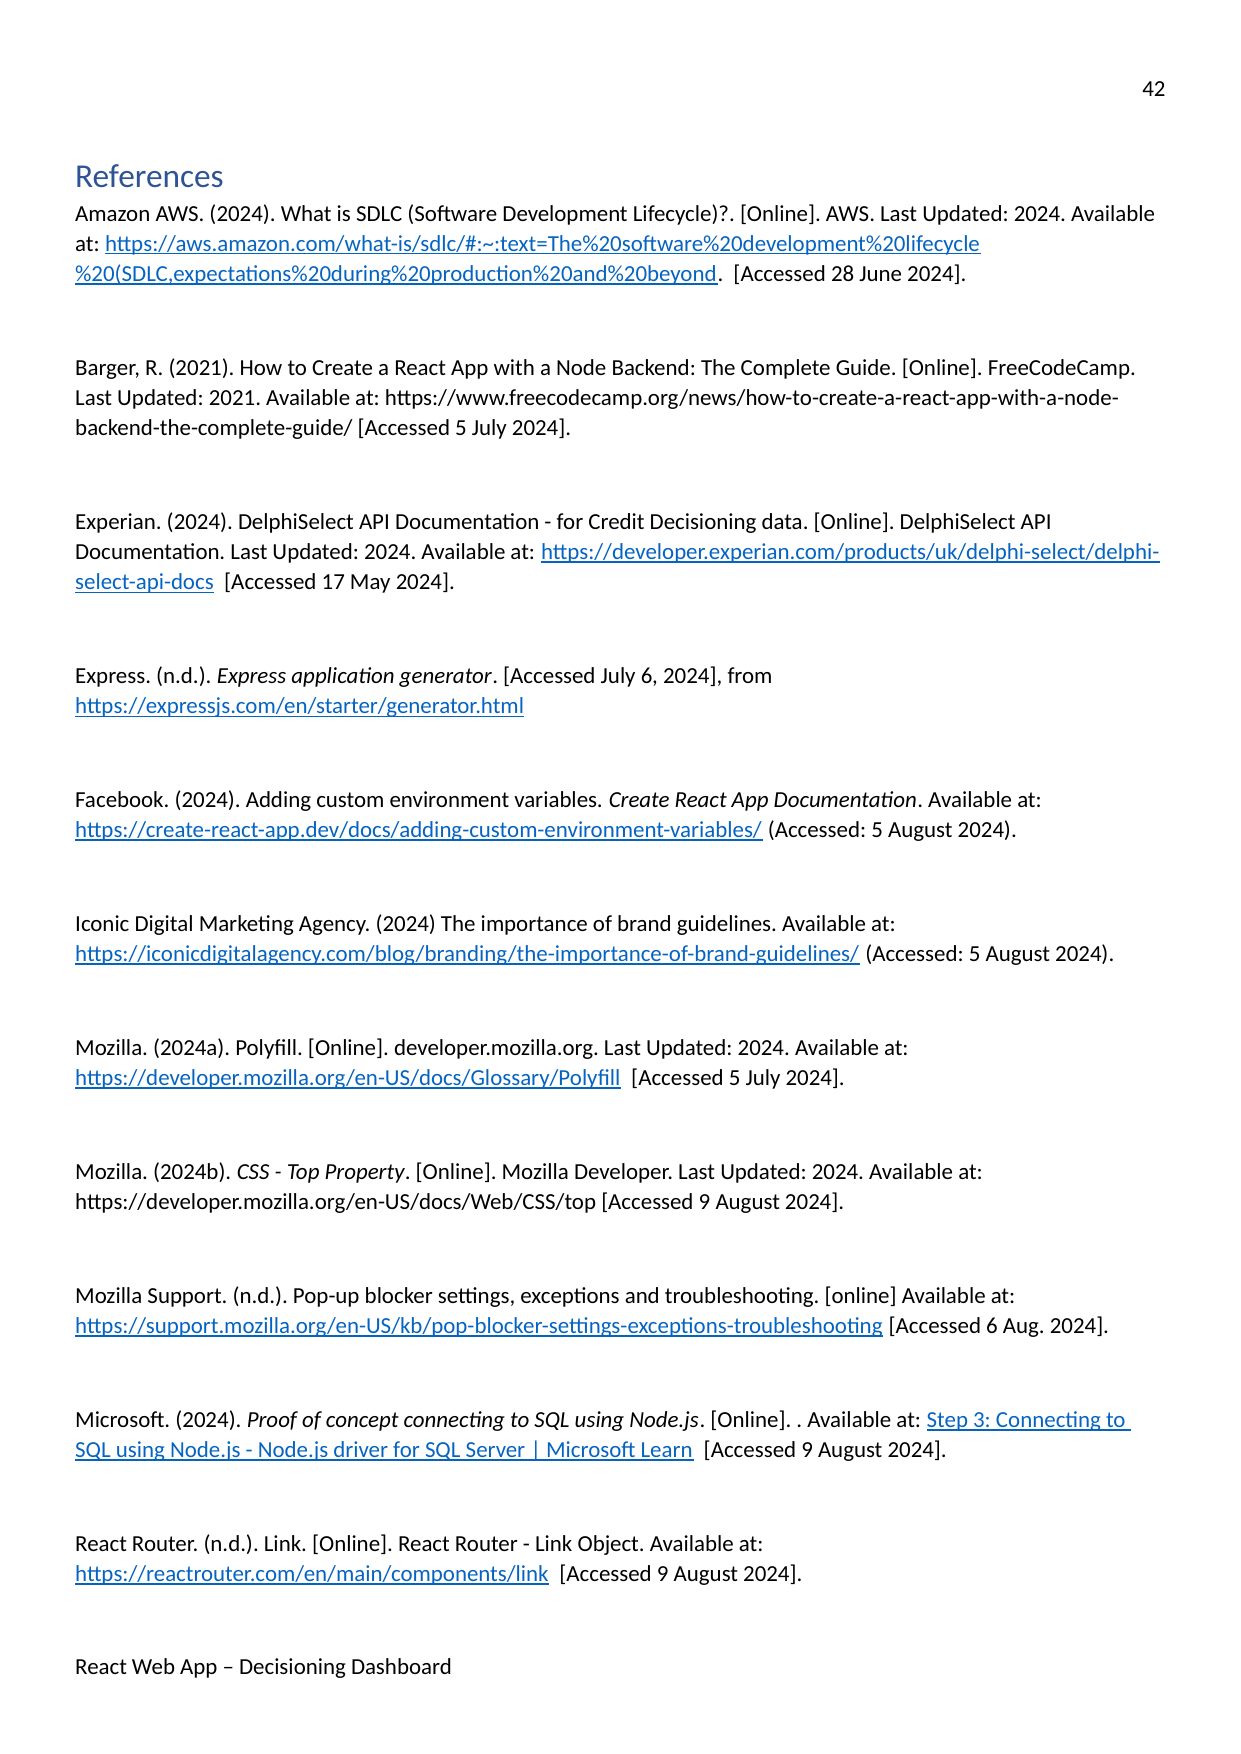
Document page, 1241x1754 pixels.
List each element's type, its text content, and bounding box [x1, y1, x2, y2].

text Iconic Digital Marketing Agency. (2024) The importance of brand guidelines. Available at: https://iconicdigitalagency.com/blog/branding/the-importance-of-brand-guidelines/ (Accessed: 5 August 2024). [75, 909, 1165, 967]
text Barger, R. (2021). How to Create a React App with a Node Backend: The Complete Guide. [Online]. FreeCodeCamp. Last Updated: 2021. Available at: https://www.freecodecamp.org/news/how-to-create-a-react-app-with-a-node-backend-the-complete-guide/ [Accessed 5 July 2024]. [75, 353, 1165, 441]
text Express. (n.d.). Express application generator. [Accessed July 6, 2024], from https://expressjs.com/en/starter/generator.html [75, 661, 1165, 719]
subtitle References [75, 155, 1165, 196]
text Microsoft. (2024). Proof of concept connecting to SQL using Node.js. [Online]. . Available at: Step 3: Connecting to SQL using Node.js - Node.js driver for SQL Server | Microsoft Learn [Accessed 9 August 2024]. [75, 1405, 1165, 1463]
text Facebook. (2024). Adding custom environment variables. Create React App Documentation. Available at: https://create-react-app.dev/docs/adding-custom-environment-variables/ (Accessed: 5 August 2024). [75, 785, 1165, 843]
text React Router. (n.d.). Link. [Online]. React Router - Link Object. Available at: https://reactrouter.com/en/main/components/link [Accessed 9 August 2024]. [75, 1529, 1165, 1587]
text Experian. (2024). DelphiSelect API Documentation - for Credit Decisioning data. [Online]. DelphiSelect API Documentation. Last Updated: 2024. Available at: https://developer.experian.com/products/uk/delphi-select/delphi-select-api-docs [Accessed 17 May 2024]. [75, 507, 1165, 596]
text Amazon AWS. (2024). What is SDLC (Software Development Lifecycle)?. [Online]. AWS. Last Updated: 2024. Available at: https://aws.amazon.com/what-is/sdlc/#:~:text=The%20software%20development%20lifecycle%20(SDLC,expectations%20during%20production%20and%20beyond. [Accessed 28 June 2024]. [75, 199, 1165, 287]
text Mozilla Support. (n.d.). Pop-up blocker settings, exceptions and troubleshooting. [online] Available at: https://support.mozilla.org/en-US/kb/pop-blocker-settings-exceptions-troubleshooting [Accessed 6 Aug. 2024]. [75, 1281, 1165, 1339]
text Mozilla. (2024a). Polyfill. [Online]. developer.mozilla.org. Last Updated: 2024. Available at: https://developer.mozilla.org/en-US/docs/Glossary/Polyfill [Accessed 5 July 2024]. [75, 1033, 1165, 1091]
text Mozilla. (2024b). CSS - Top Property. [Online]. Mozilla Developer. Last Updated: 2024. Available at: https://developer.mozilla.org/en-US/docs/Web/CSS/top [Accessed 9 August 2024]. [75, 1157, 1165, 1215]
